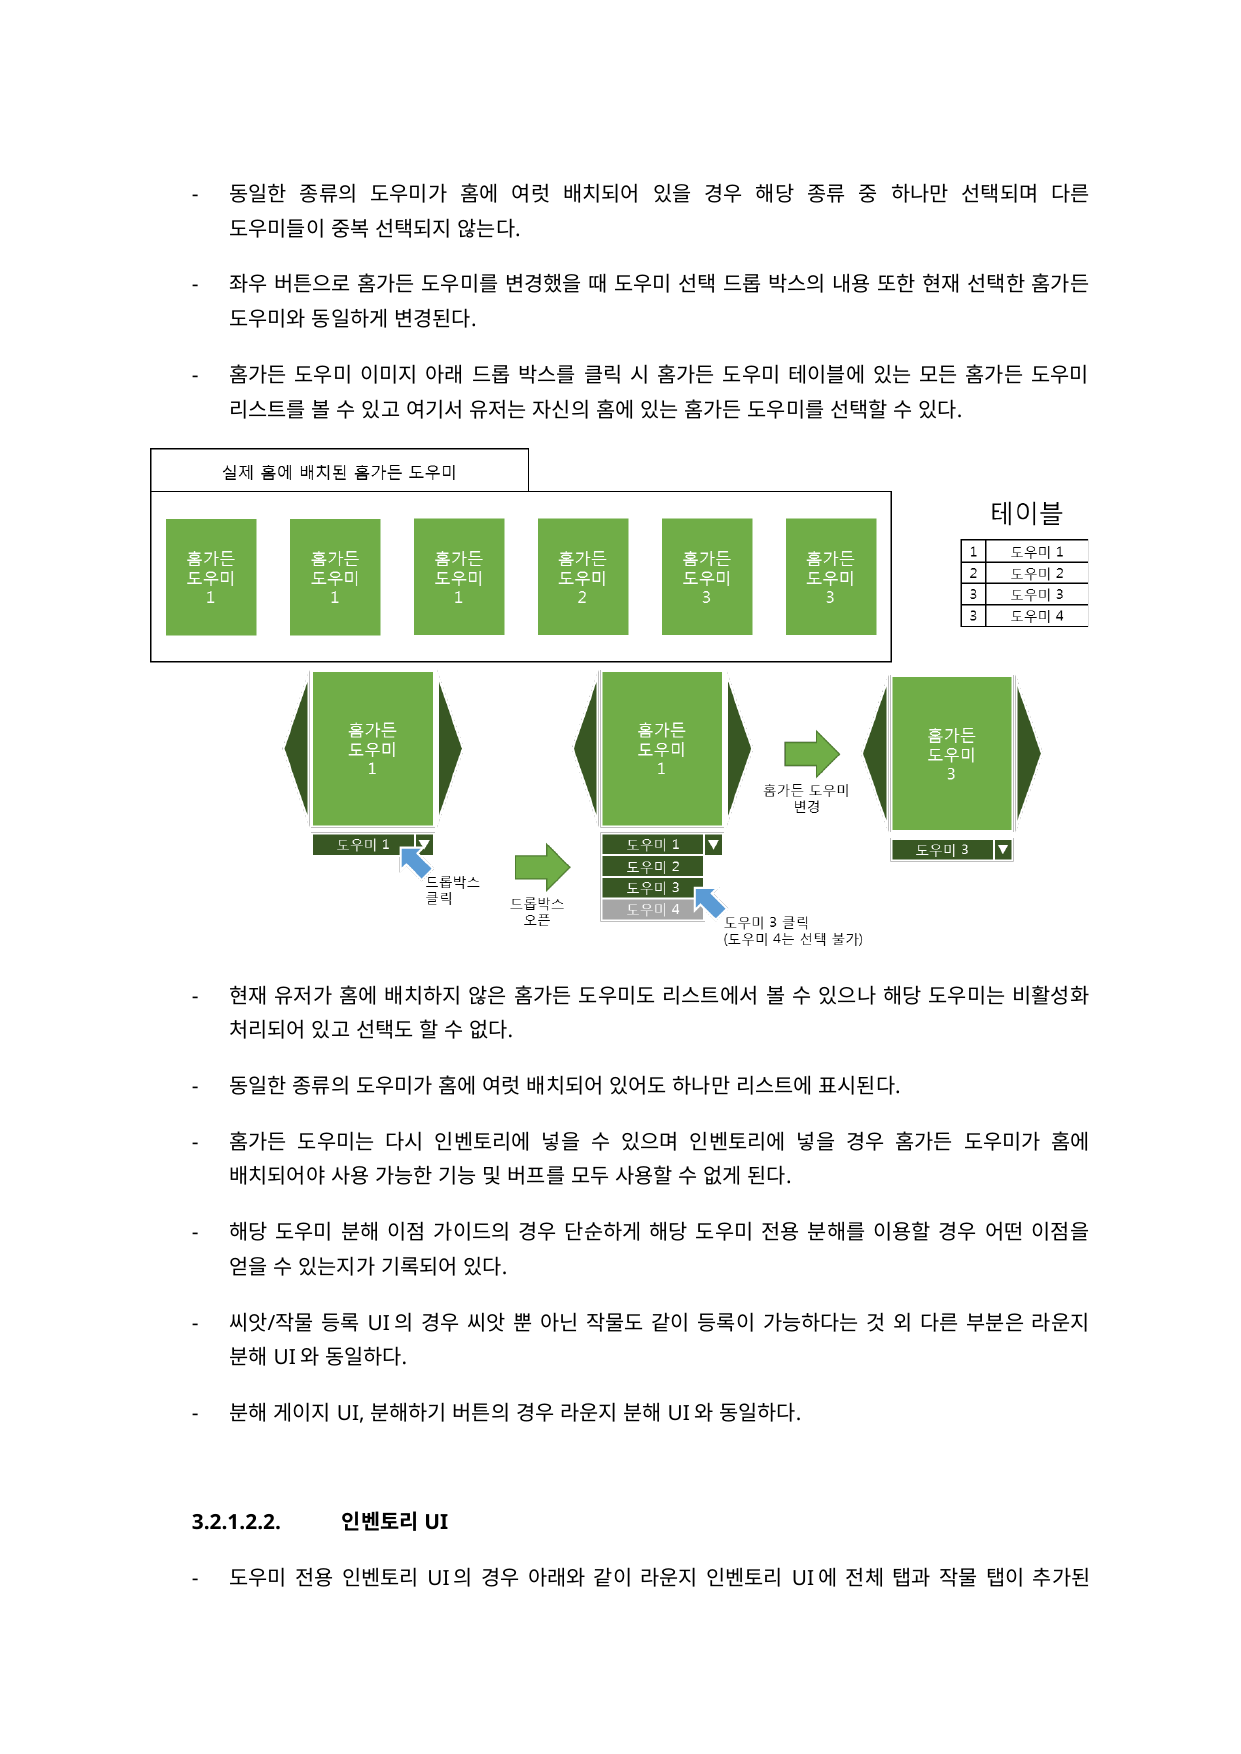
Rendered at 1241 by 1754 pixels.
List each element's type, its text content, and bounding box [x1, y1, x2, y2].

list 홈가든 도우미 이미지 아래 드롭 박스를 클릭 시 홈가든 도우미 테이블에 있는 모든 홈가든 도우미 리스트를 볼 수 있고 여기서 유저는 자신의 홈에 있는 홈가든 도우미를 선택할 수 있다. [192, 358, 1090, 423]
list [192, 1561, 1090, 1591]
list 현재 유저가 홈에 배치하지 않은 홈가든 도우미도 리스트에서 볼 수 있으나 해당 도우미는 비활성화 처리되어 있고 선택도 할 수 없다. [192, 979, 1090, 1044]
list 씨앗/작물 등록 UI의 경우 씨앗 뿐 아닌 작물도 같이 등록이 가능하다는 것 외 다른 부분은 라운지 분해 UI와 동일하다. [192, 1306, 1090, 1371]
list 해당 도우미 분해 이점 가이드의 경우 단순하게 해당 도우미 전용 분해를 이용할 경우 어떤 이점을 얻을 수 있는지가 기록되어 있다. [192, 1215, 1090, 1280]
picture [150, 448, 1089, 954]
list 동일한 종류의 도우미가 홈에 여럿 배치되어 있어도 하나만 리스트에 표시된다. [192, 1069, 1090, 1099]
subtitle 인벤토리 UI [192, 1505, 1090, 1536]
list 홈가든 도우미는 다시 인벤토리에 넣을 수 있으며 인벤토리에 넣을 경우 홈가든 도우미가 홈에 배치되어야 사용 가능한 기능 및 버프를 모두 사용할 수 없게 된다. [192, 1125, 1090, 1190]
list 좌우 버튼으로 홈가든 도우미를 변경했을 때 도우미 선택 드롭 박스의 내용 또한 현재 선택한 홈가든 도우미와 동일하게 변경된다. [192, 268, 1090, 333]
list 분해 게이지 UI, 분해하기 버튼의 경우 라운지 분해 UI와 동일하다. [192, 1396, 1090, 1426]
list 동일한 종류의 도우미가 홈에 여럿 배치되어 있을 경우 해당 종류 중 하나만 선택되며 다른 도우미들이 중복 선택되지 않는다. [192, 177, 1090, 242]
